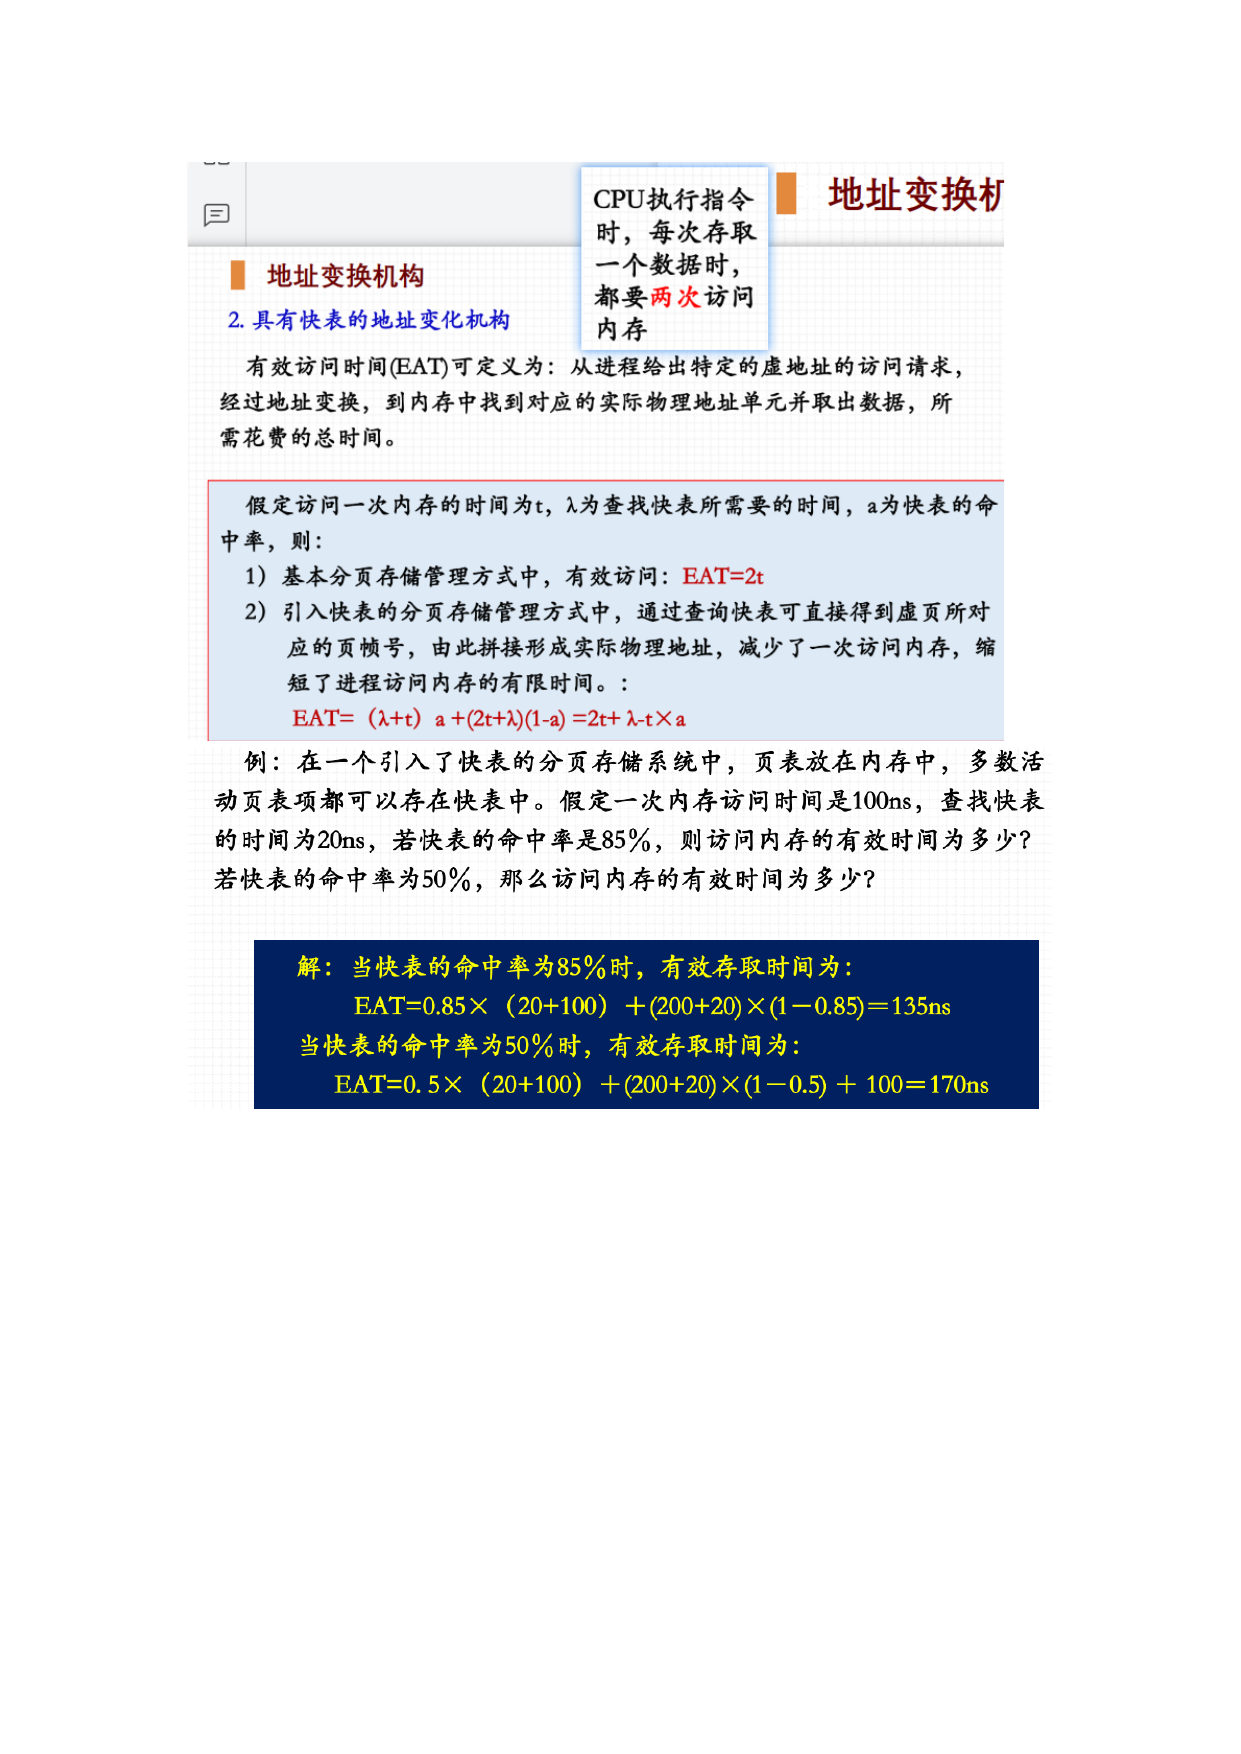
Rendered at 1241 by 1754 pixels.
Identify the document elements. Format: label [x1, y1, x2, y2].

picture [187, 747, 1052, 1109]
picture [187, 162, 1005, 741]
